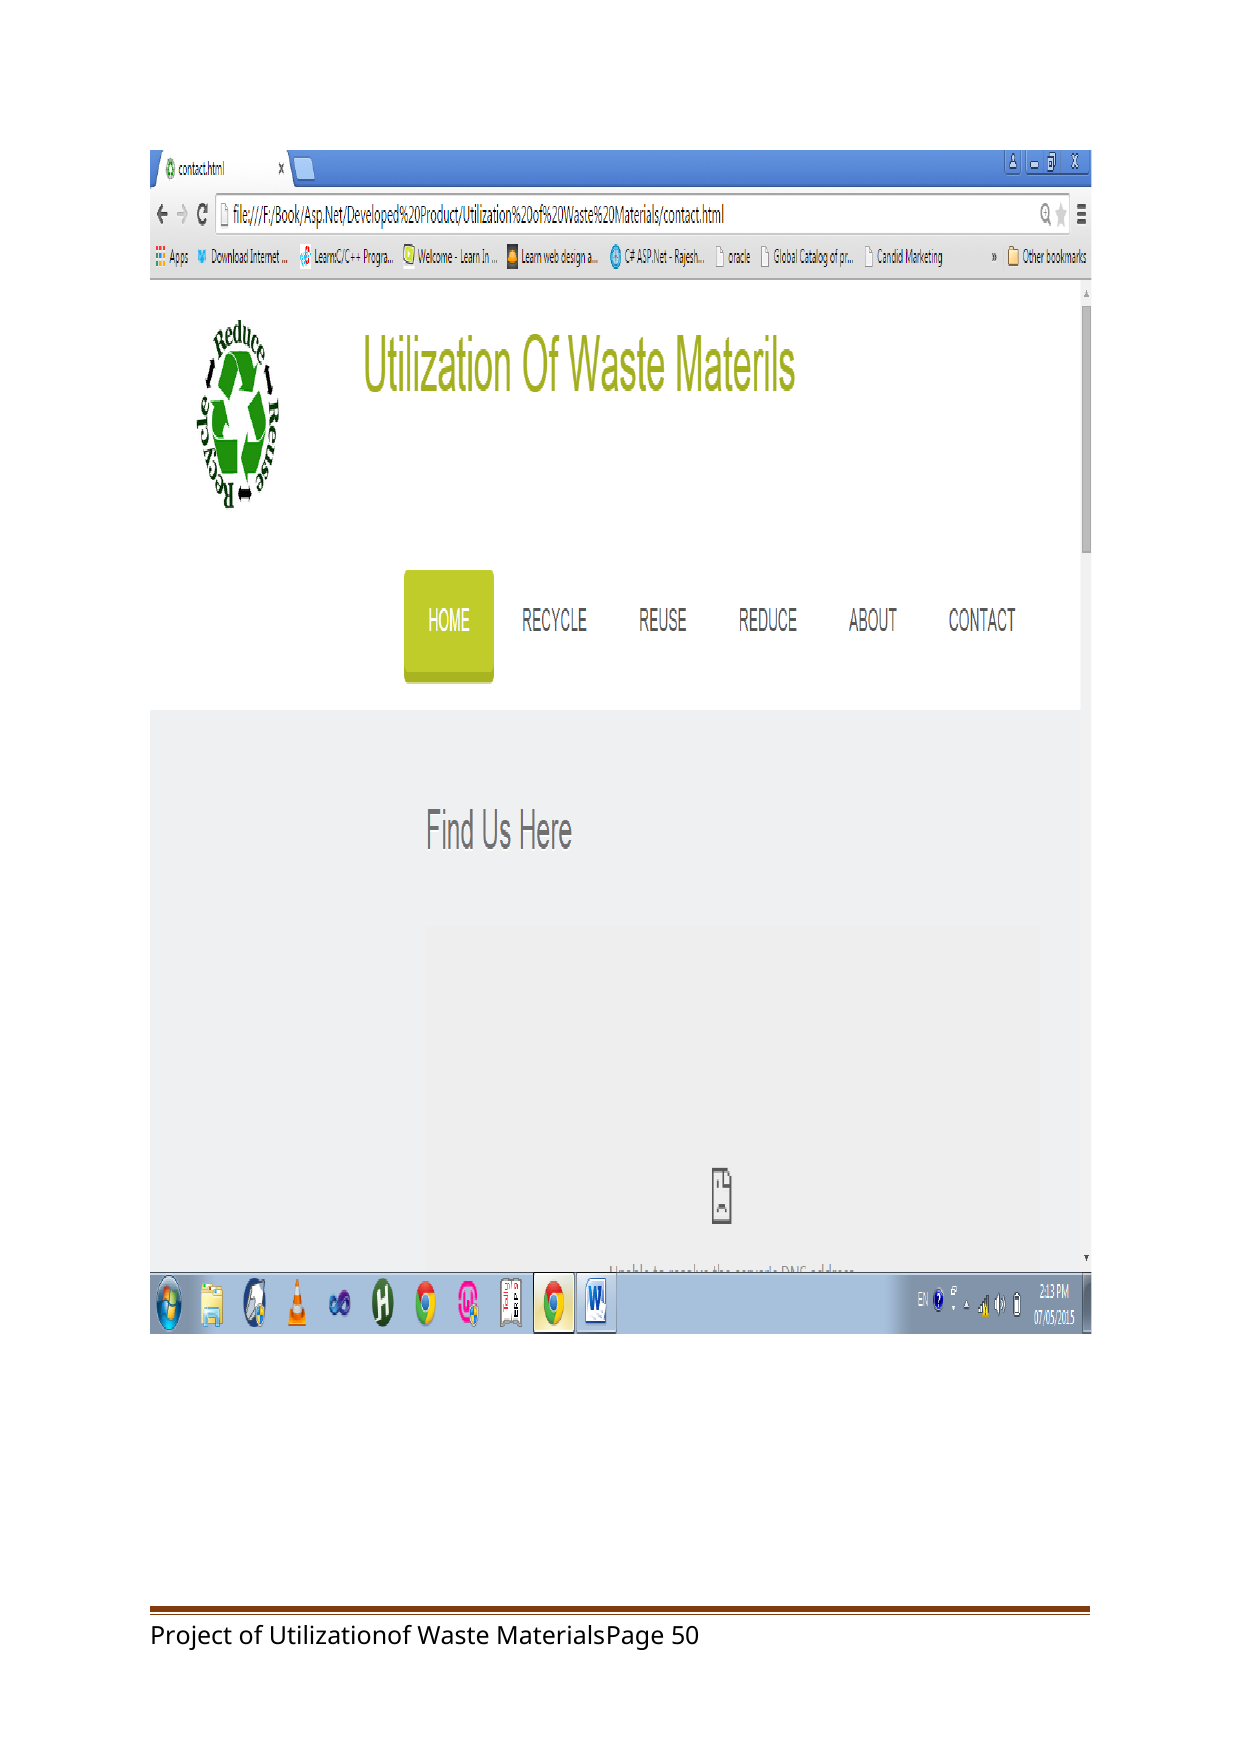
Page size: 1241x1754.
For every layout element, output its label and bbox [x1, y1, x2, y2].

picture [150, 150, 1092, 1334]
